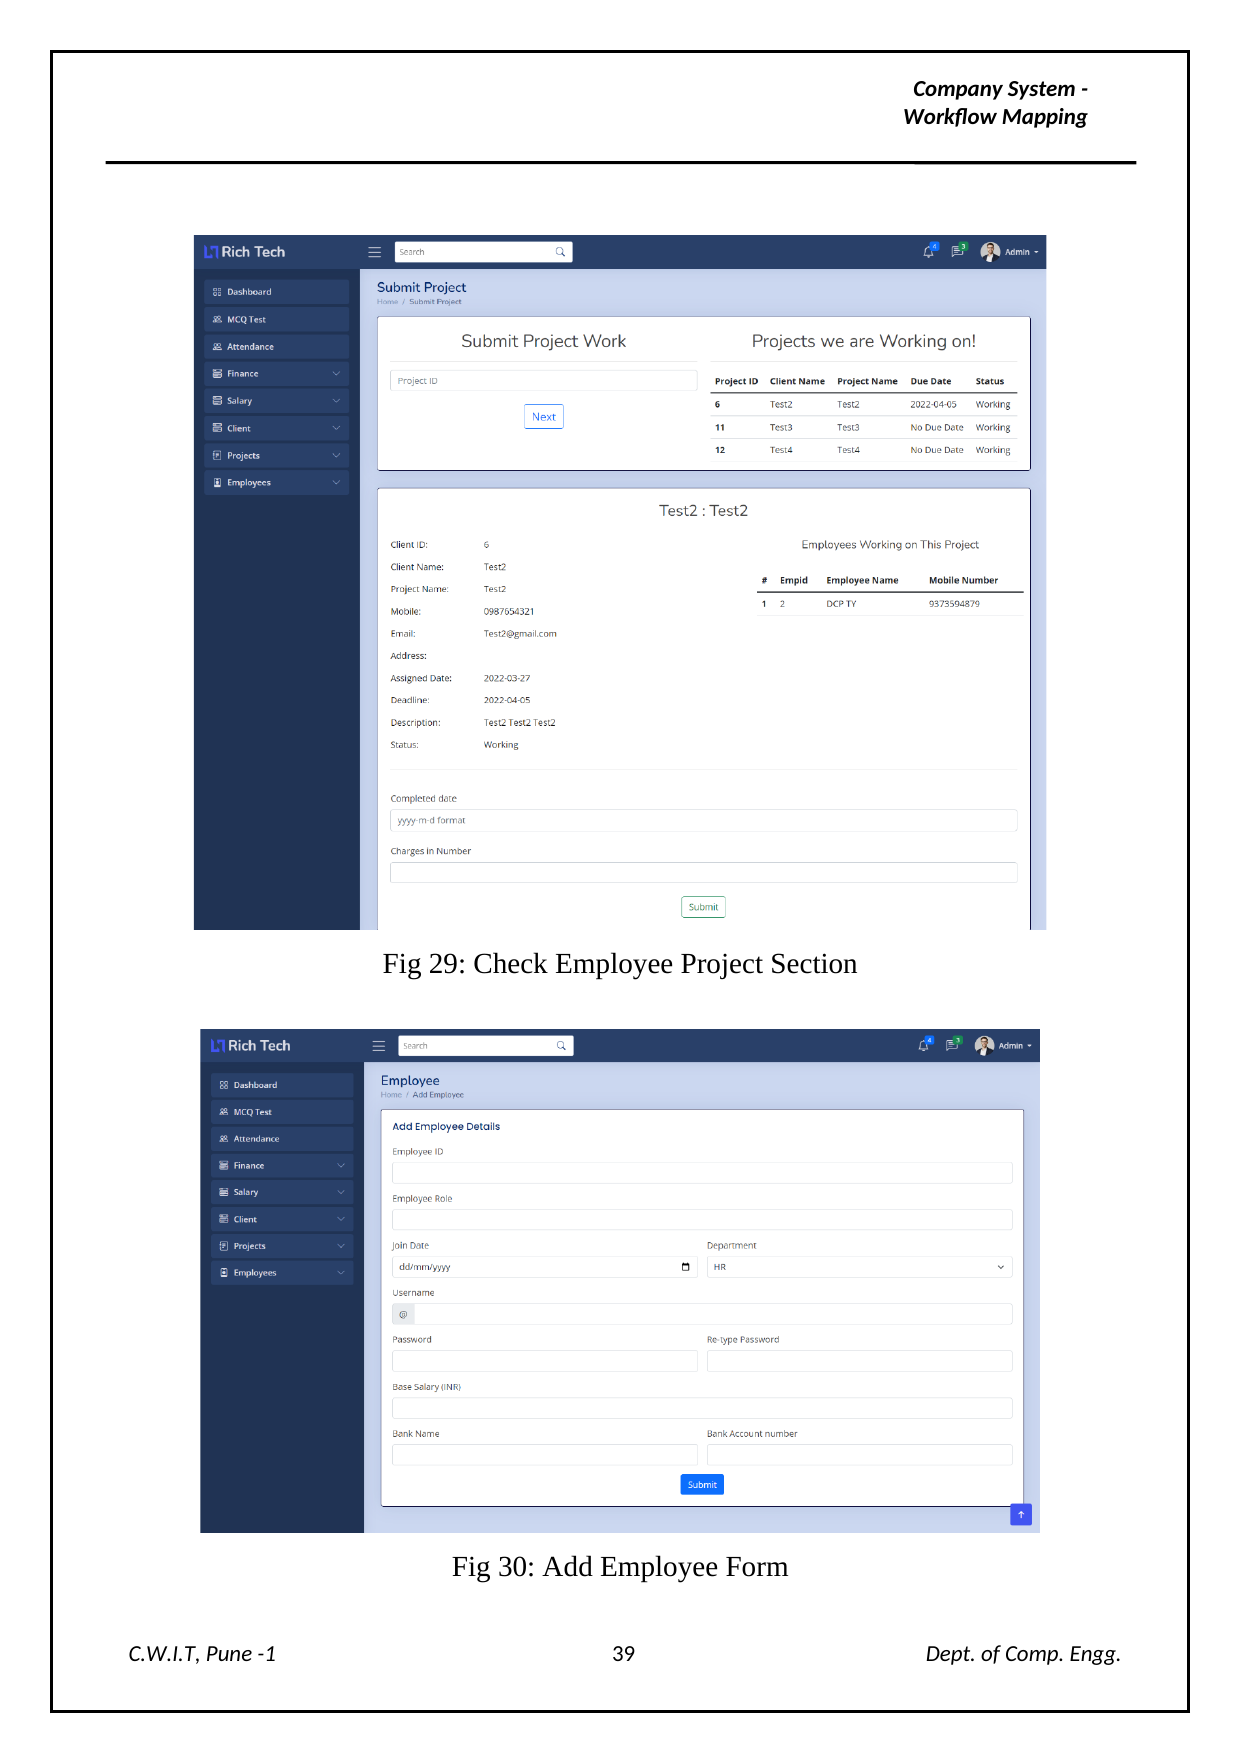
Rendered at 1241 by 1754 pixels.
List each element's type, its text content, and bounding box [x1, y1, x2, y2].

picture [200, 1029, 1040, 1533]
text Fig 29: Check Employee Project Section [150, 929, 1090, 979]
text Fig 30: Add Employee Form [150, 1533, 1090, 1583]
picture [193, 235, 1047, 930]
